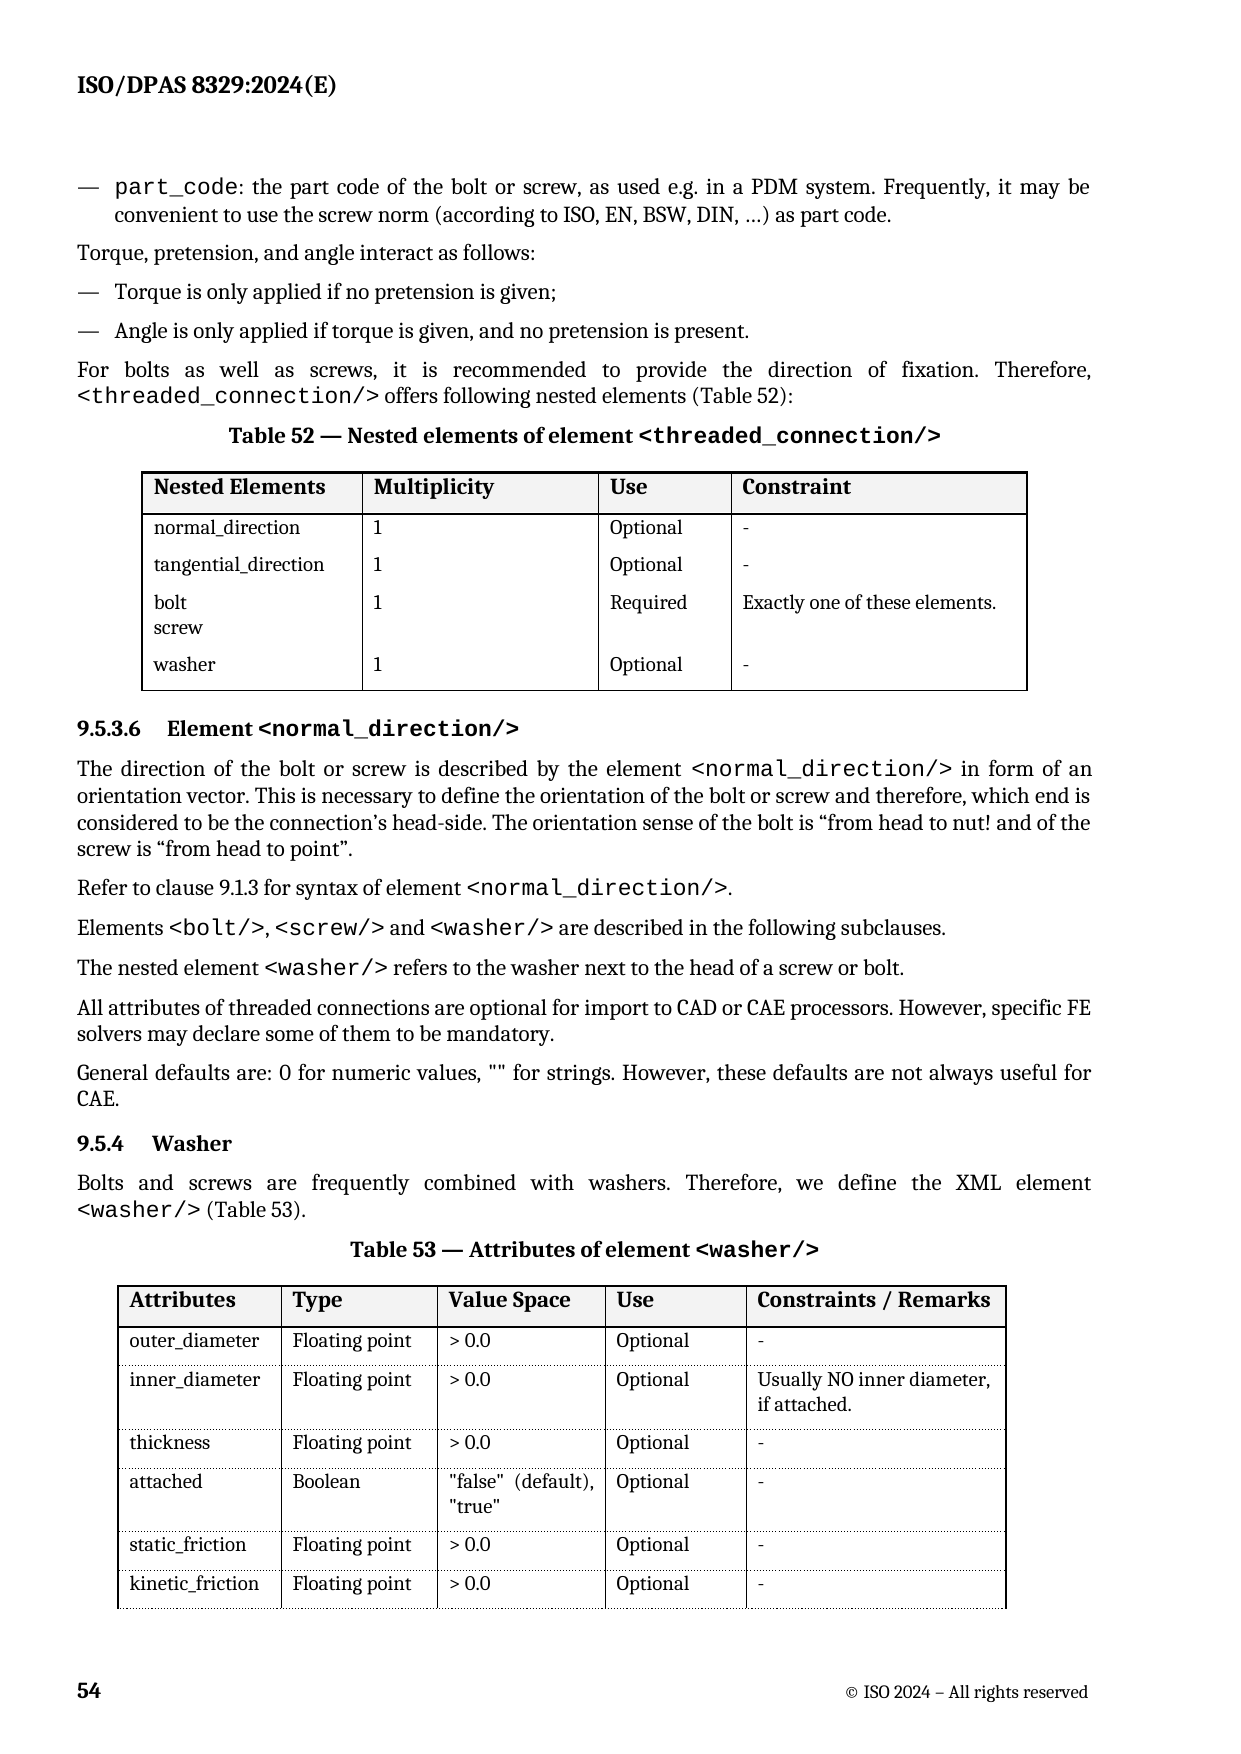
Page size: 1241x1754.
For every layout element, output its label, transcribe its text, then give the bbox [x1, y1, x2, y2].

text Table 53 — Attributes of element <washer/> [77, 1236, 1092, 1264]
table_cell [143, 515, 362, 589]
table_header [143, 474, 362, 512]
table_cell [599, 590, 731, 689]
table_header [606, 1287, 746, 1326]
subtitle Element <normal_direction/> [77, 716, 1092, 743]
text For bolts as well as screws, it is recommended to provide the direction of fixation. Therefore, <threaded_connection/> offers following nested elements (Table 52): [77, 357, 1092, 411]
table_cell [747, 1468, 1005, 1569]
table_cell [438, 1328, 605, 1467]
text Refer to clause 9.1.3 for syntax of element <normal_direction/>. [77, 874, 1092, 902]
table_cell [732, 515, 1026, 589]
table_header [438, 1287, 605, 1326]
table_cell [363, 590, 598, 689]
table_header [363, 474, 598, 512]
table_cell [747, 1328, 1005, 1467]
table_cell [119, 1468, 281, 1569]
list part_code: the part code of the bolt or screw, as used e.g. in a PDM system. Frequently, it may be convenient to use the screw norm (according to ISO, EN, BSW, DIN, …) as part code. [77, 174, 1092, 228]
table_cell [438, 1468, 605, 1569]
subtitle Washer [77, 1131, 1092, 1158]
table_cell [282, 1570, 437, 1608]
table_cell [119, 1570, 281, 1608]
text Elements <bolt/>, <screw/> and <washer/> are described in the following subclauses. [77, 914, 1092, 942]
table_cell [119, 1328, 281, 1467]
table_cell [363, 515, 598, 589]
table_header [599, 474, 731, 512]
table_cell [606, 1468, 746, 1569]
text Bolts and screws are frequently combined with washers. Therefore, we define the XML element <washer/> (Table 53). [77, 1170, 1092, 1224]
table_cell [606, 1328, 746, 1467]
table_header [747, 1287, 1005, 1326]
text All attributes of threaded connections are optional for import to CAD or CAE processors. However, specific FE solvers may declare some of them to be mandatory. [77, 994, 1092, 1047]
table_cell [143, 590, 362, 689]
text General defaults are: 0 for numeric values, "" for strings. However, these defaults are not always useful for CAE. [77, 1060, 1092, 1112]
list Angle is only applied if torque is given, and no pretension is present. [77, 318, 1092, 344]
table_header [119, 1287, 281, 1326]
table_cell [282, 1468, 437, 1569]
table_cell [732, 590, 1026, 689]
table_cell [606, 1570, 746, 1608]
text The nested element <washer/> refers to the washer next to the head of a screw or bolt. [77, 954, 1092, 982]
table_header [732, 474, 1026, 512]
text Table 52 — Nested elements of element <threaded_connection/> [77, 423, 1092, 451]
text The direction of the bolt or screw is described by the element <normal_direction/> in form of an orientation vector. This is necessary to define the orientation of the bolt or screw and therefore, which end is considered to be the connection’s head-side. The orientation sense of the bolt is “from head to nut! and of the screw is “from head to point”. [77, 756, 1092, 862]
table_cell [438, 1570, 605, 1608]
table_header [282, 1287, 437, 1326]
list Torque is only applied if no pretension is given; [77, 279, 1092, 305]
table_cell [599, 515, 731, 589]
text Torque, pretension, and angle interact as follows: [77, 240, 1092, 267]
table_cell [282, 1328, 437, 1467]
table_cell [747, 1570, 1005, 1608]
